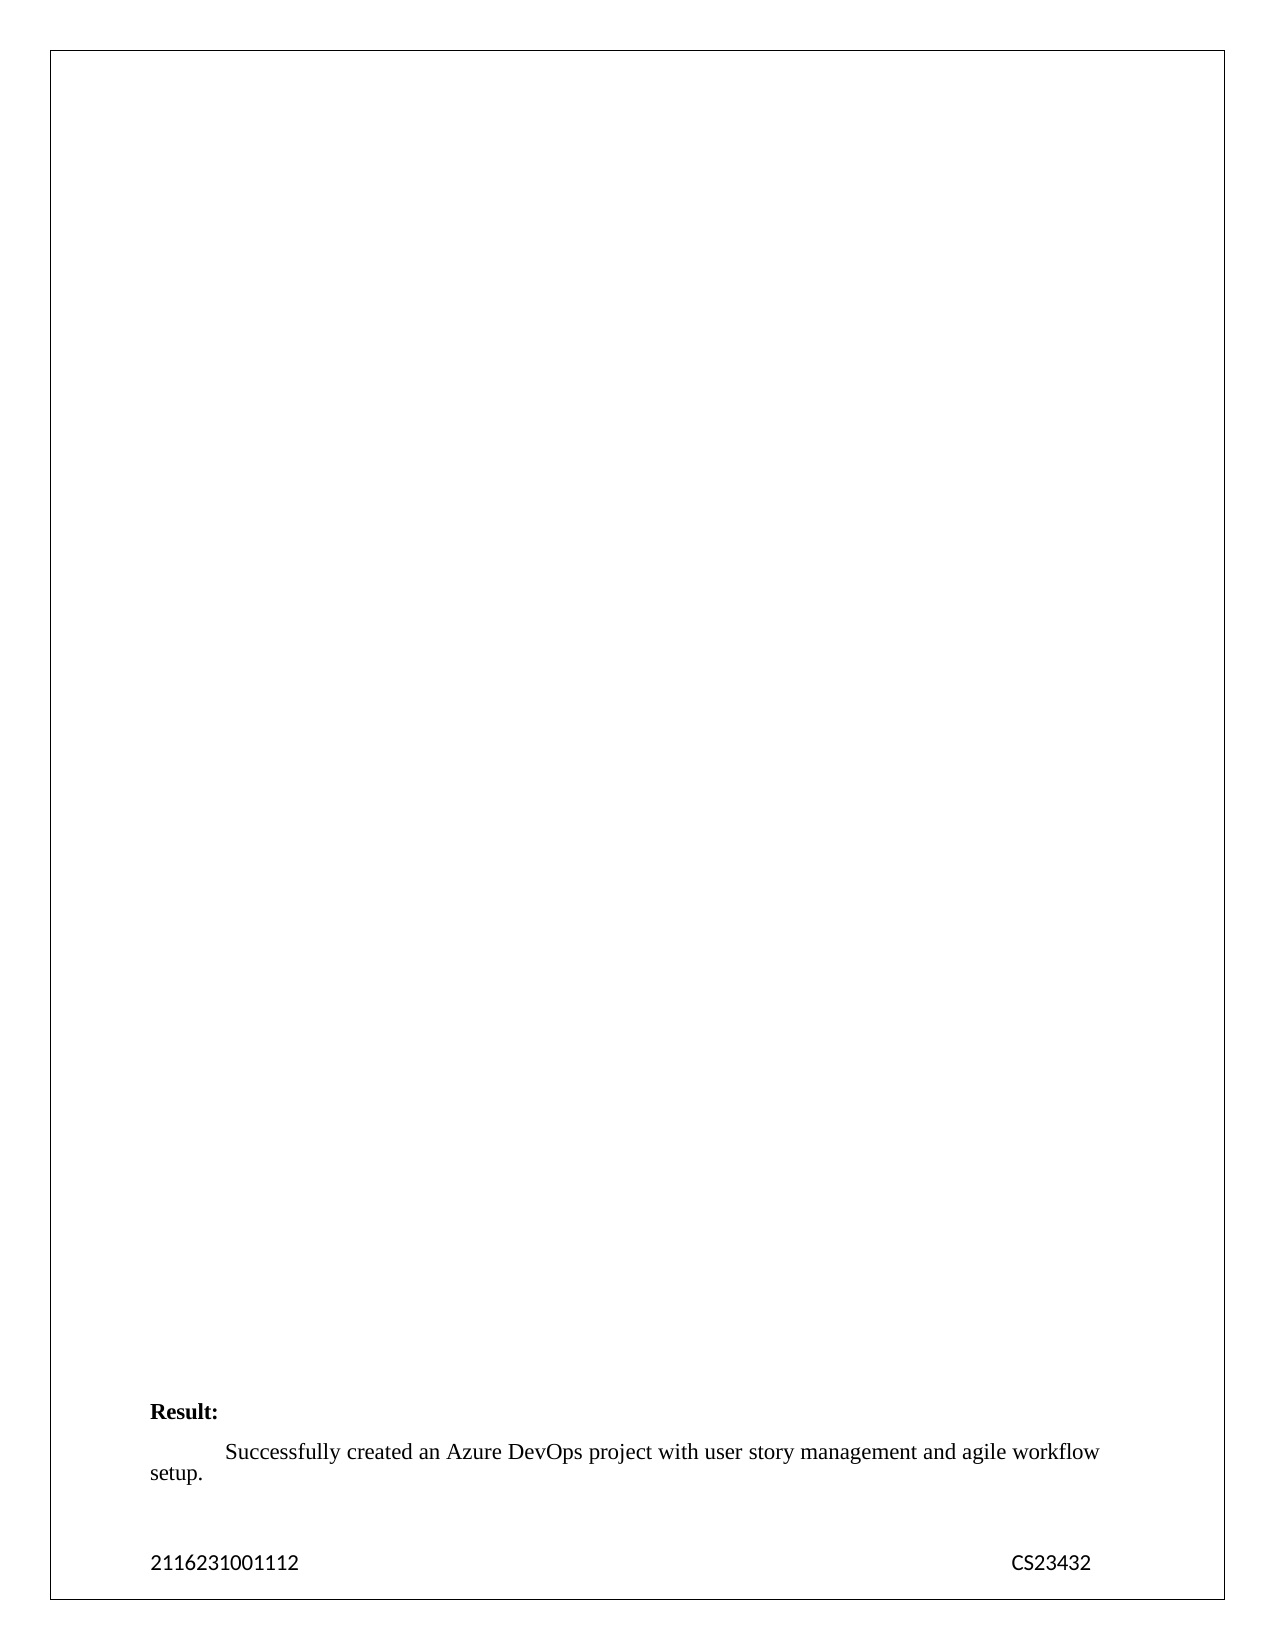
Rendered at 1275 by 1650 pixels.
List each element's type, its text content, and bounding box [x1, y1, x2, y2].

text Successfully created an Azure DevOps project with user story management and agile workflow [225, 1438, 1162, 1464]
text setup. [150, 1459, 220, 1485]
text Result: [150, 1398, 220, 1424]
